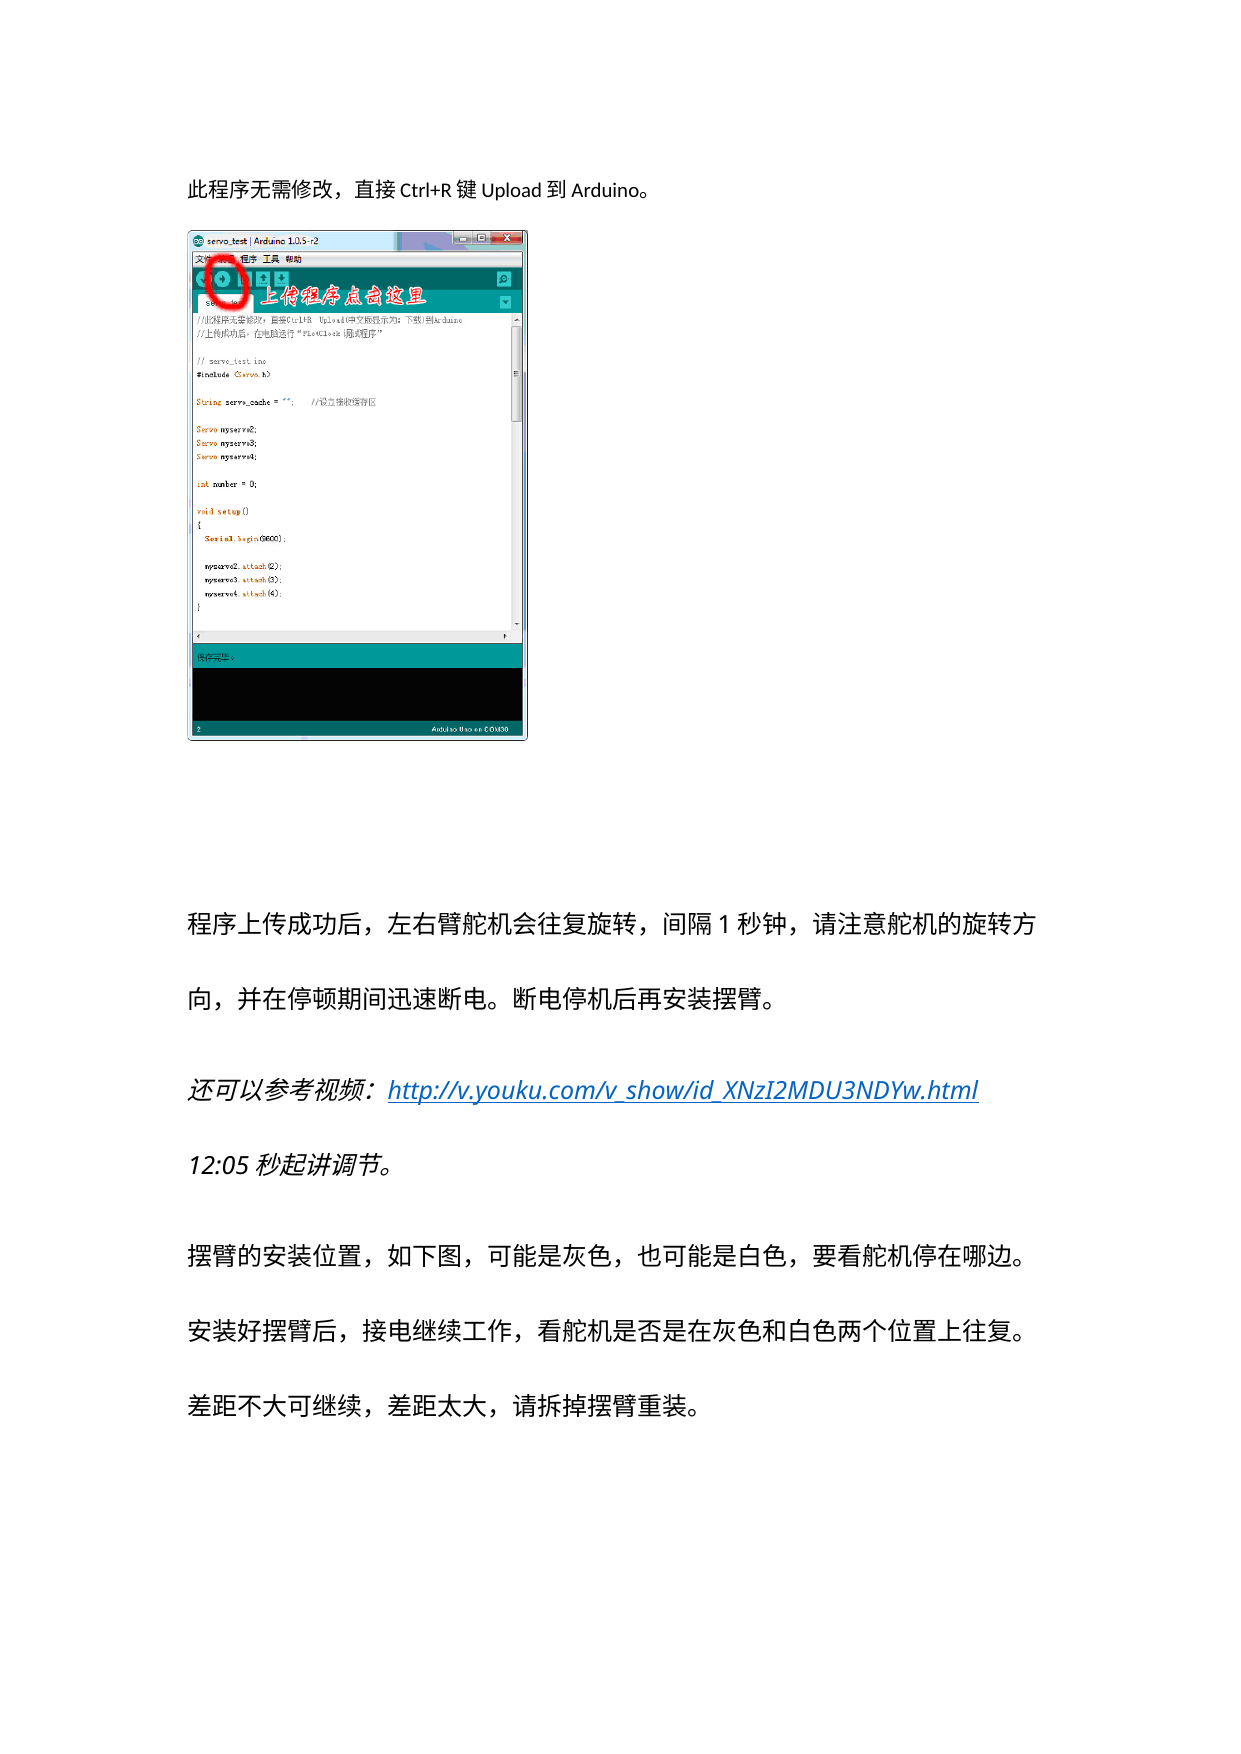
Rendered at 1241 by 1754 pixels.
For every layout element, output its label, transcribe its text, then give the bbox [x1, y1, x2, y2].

picture [187, 230, 529, 743]
text 程序上传成功后，左右臂舵机会往复旋转，间隔1秒钟，请注意舵机的旋转方向，并在停顿期间迅速断电。断电停机后再安装摆臂。 [187, 890, 1053, 1030]
text 此程序无需修改，直接Ctrl+R键Upload到Arduino。 [187, 172, 1053, 205]
text 还可以参考视频：http://v.youku.com/v_show/id_XNzI2MDU3NDYw.html 12:05秒起讲调节。 [187, 1056, 1053, 1196]
text 摆臂的安装位置，如下图，可能是灰色，也可能是白色，要看舵机停在哪边。安装好摆臂后，接电继续工作，看舵机是否是在灰色和白色两个位置上往复。差距不大可继续，差距太大，请拆掉摆臂重装。 [187, 1222, 1053, 1437]
